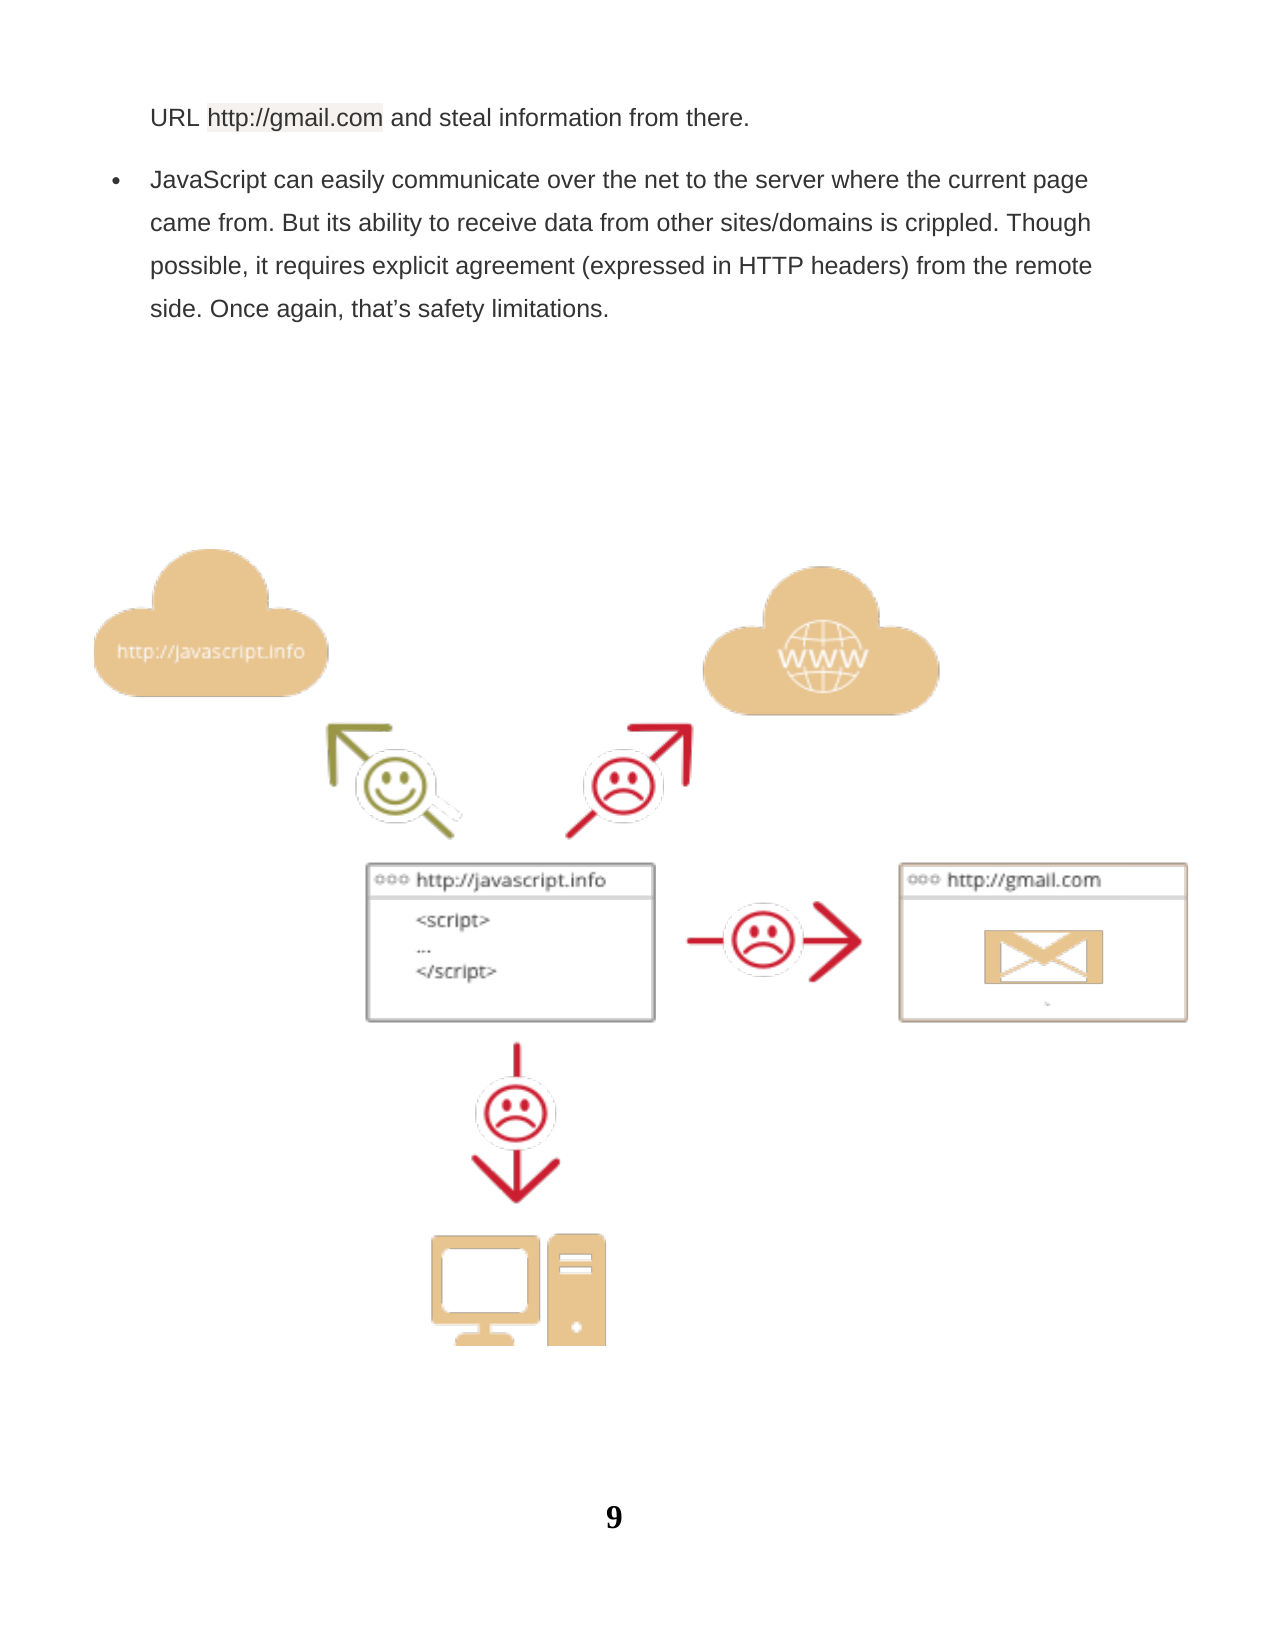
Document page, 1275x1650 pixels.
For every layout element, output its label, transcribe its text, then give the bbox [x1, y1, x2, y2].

picture [93, 549, 1189, 1346]
text URL http://gmail.com and steal information from there. [383, 103, 1125, 132]
list JavaScript can easily communicate over the net to the server where the current page came from. But its ability to receive data from other sites/domains is crippled. Though possible, it requires explicit agreement (expressed in HTTP headers) from the remote side. Once again, that’s safety limitations. [112, 165, 1125, 323]
text 9 [103, 1498, 1125, 1536]
